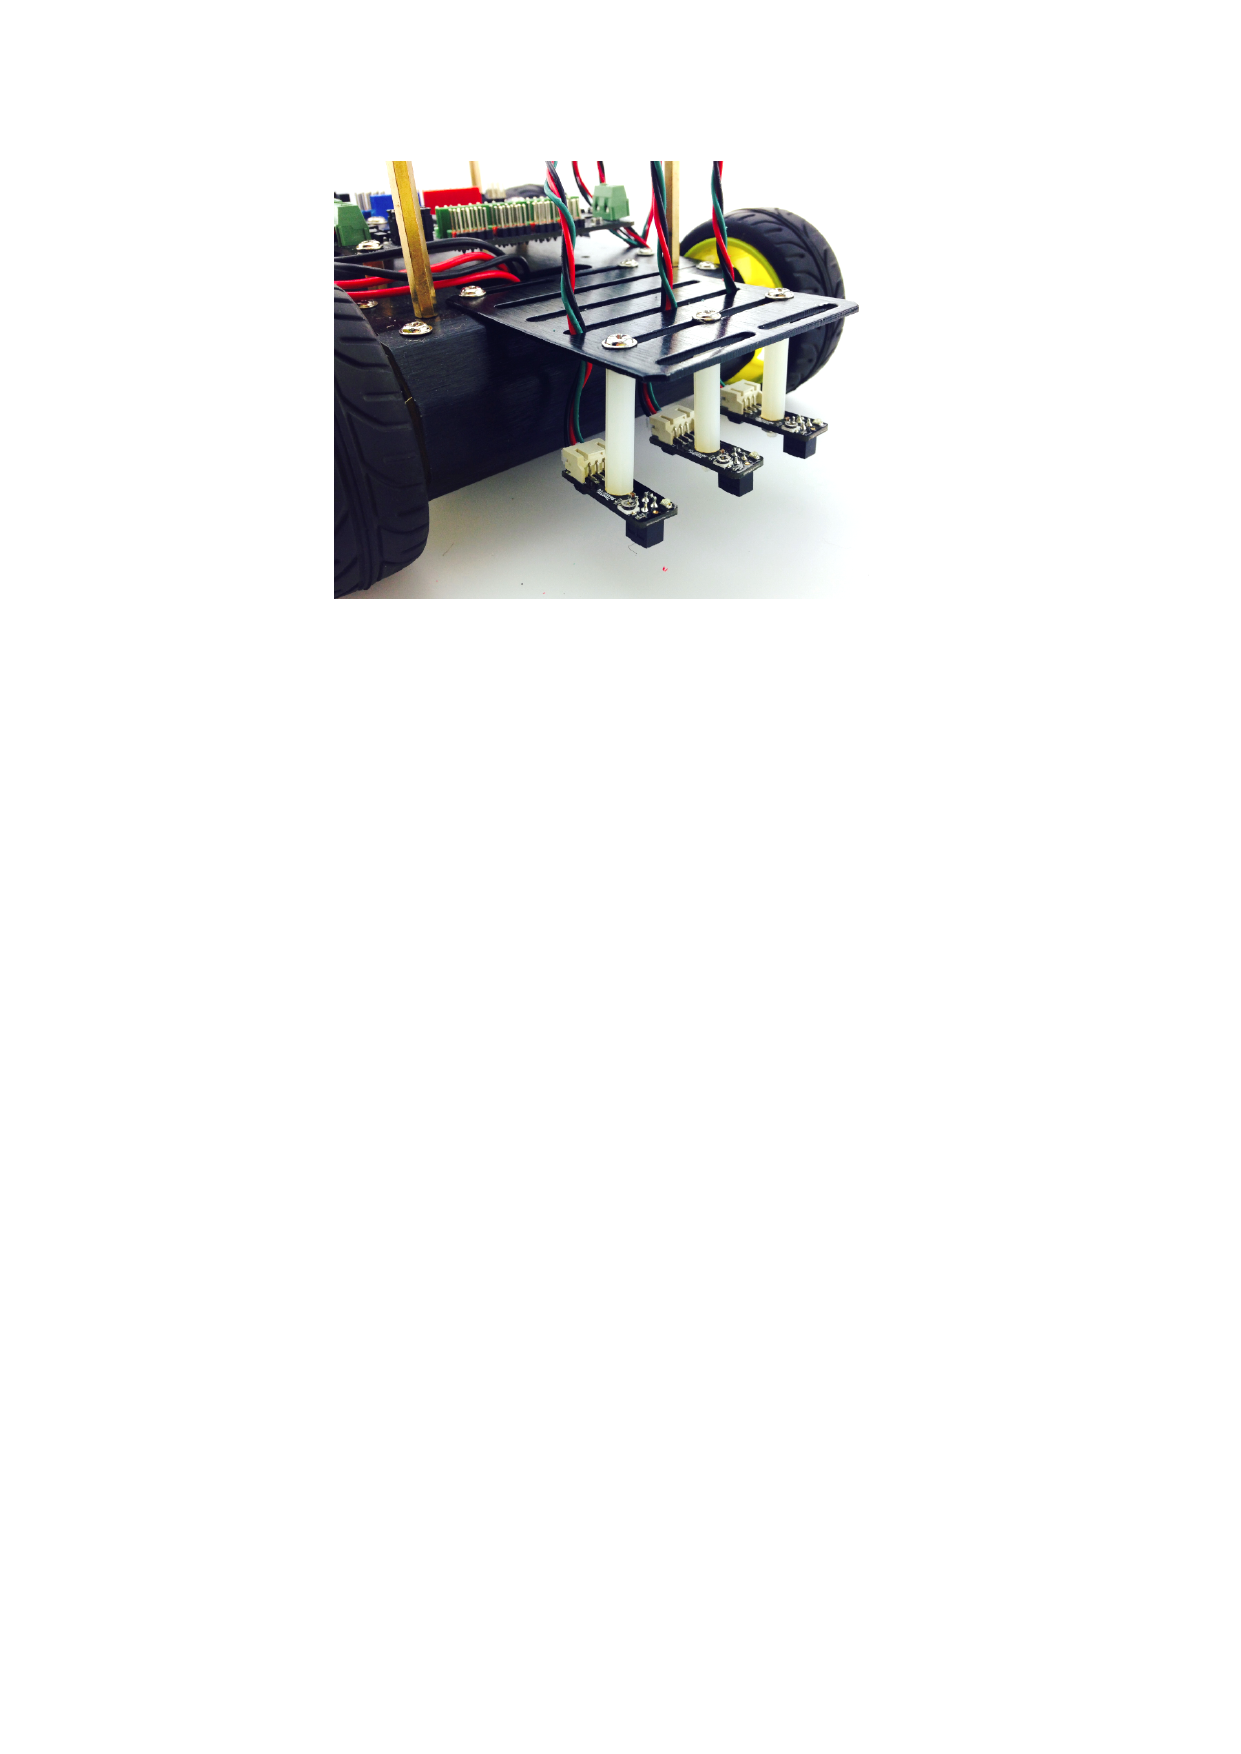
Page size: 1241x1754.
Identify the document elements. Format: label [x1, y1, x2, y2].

picture [334, 161, 905, 599]
